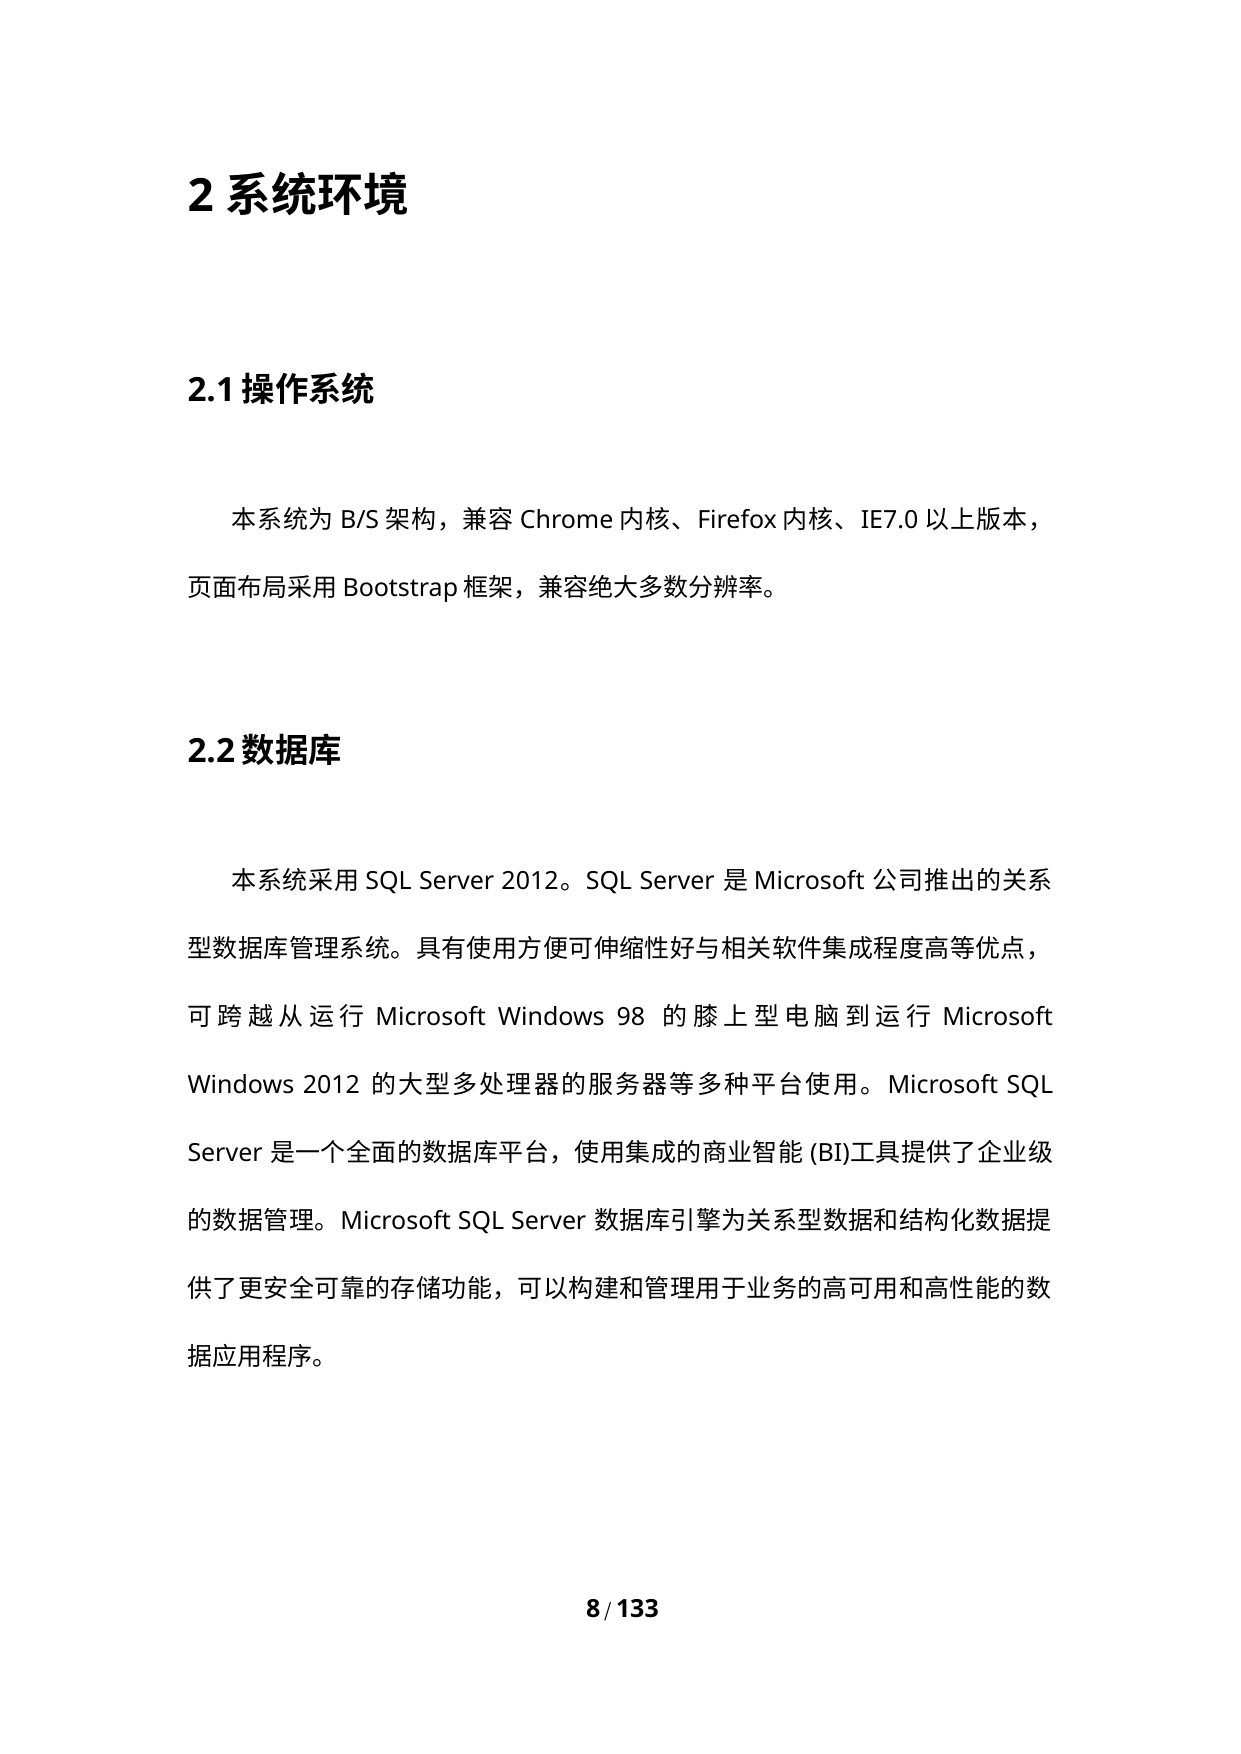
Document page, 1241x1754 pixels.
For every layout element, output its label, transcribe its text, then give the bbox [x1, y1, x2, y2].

subtitle 2 系统环境 [187, 157, 1053, 225]
subtitle 2.2数据库 [187, 714, 1053, 782]
text 本系统为B/S架构，兼容Chrome内核、Firefox内核、IE7.0以上版本，页面布局采用Bootstrap框架，兼容绝大多数分辨率。 [187, 484, 1053, 619]
subtitle 2.1操作系统 [187, 353, 1053, 421]
text 本系统采用SQL Server 2012。SQL Server 是Microsoft 公司推出的关系型数据库管理系统。具有使用方便可伸缩性好与相关软件集成程度高等优点，可跨越从运行Microsoft Windows 98 的膝上型电脑到运行Microsoft Windows 2012 的大型多处理器的服务器等多种平台使用。Microsoft SQL Server 是一个全面的数据库平台，使用集成的商业智能 (BI)工具提供了企业级的数据管理。Microsoft SQL Server 数据库引擎为关系型数据和结构化数据提供了更安全可靠的存储功能，可以构建和管理用于业务的高可用和高性能的数据应用程序。 [187, 845, 1053, 1388]
